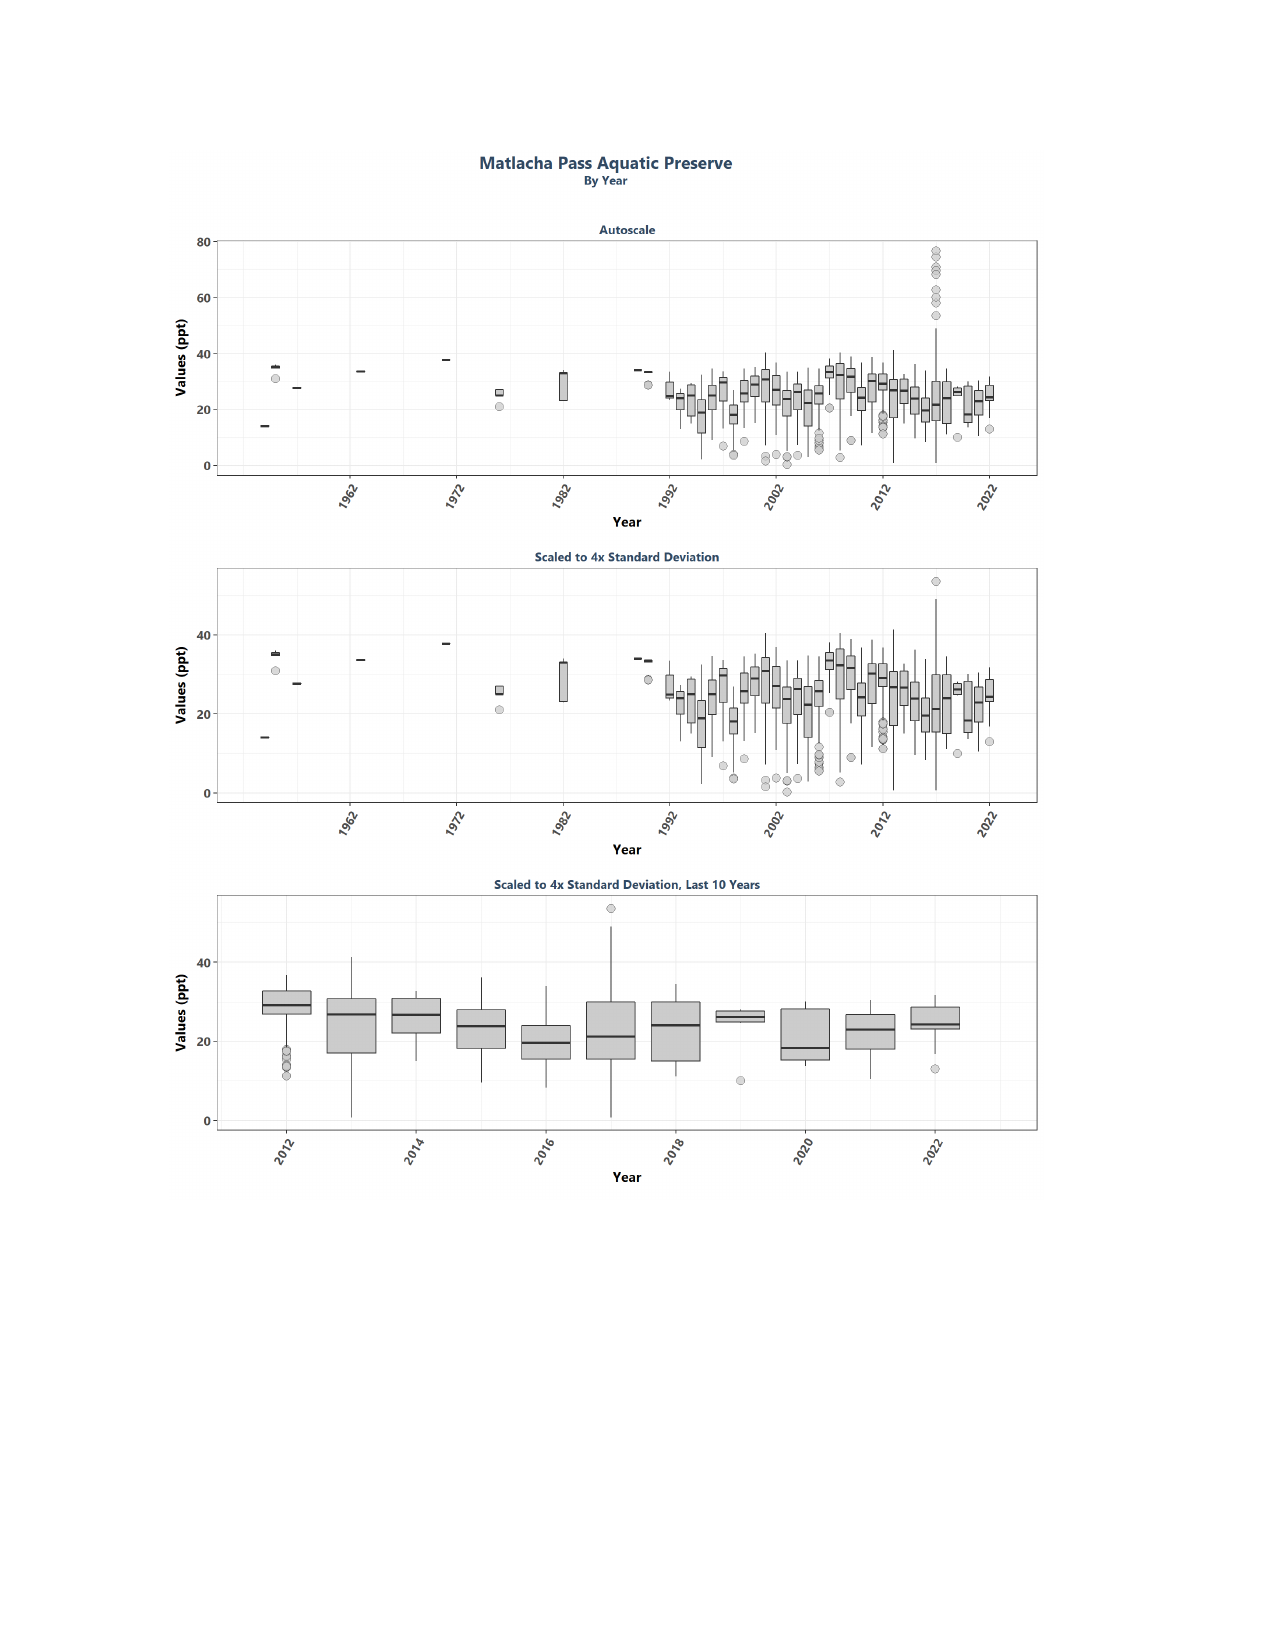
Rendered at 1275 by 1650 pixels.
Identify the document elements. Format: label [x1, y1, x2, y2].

picture [168, 150, 1044, 1200]
